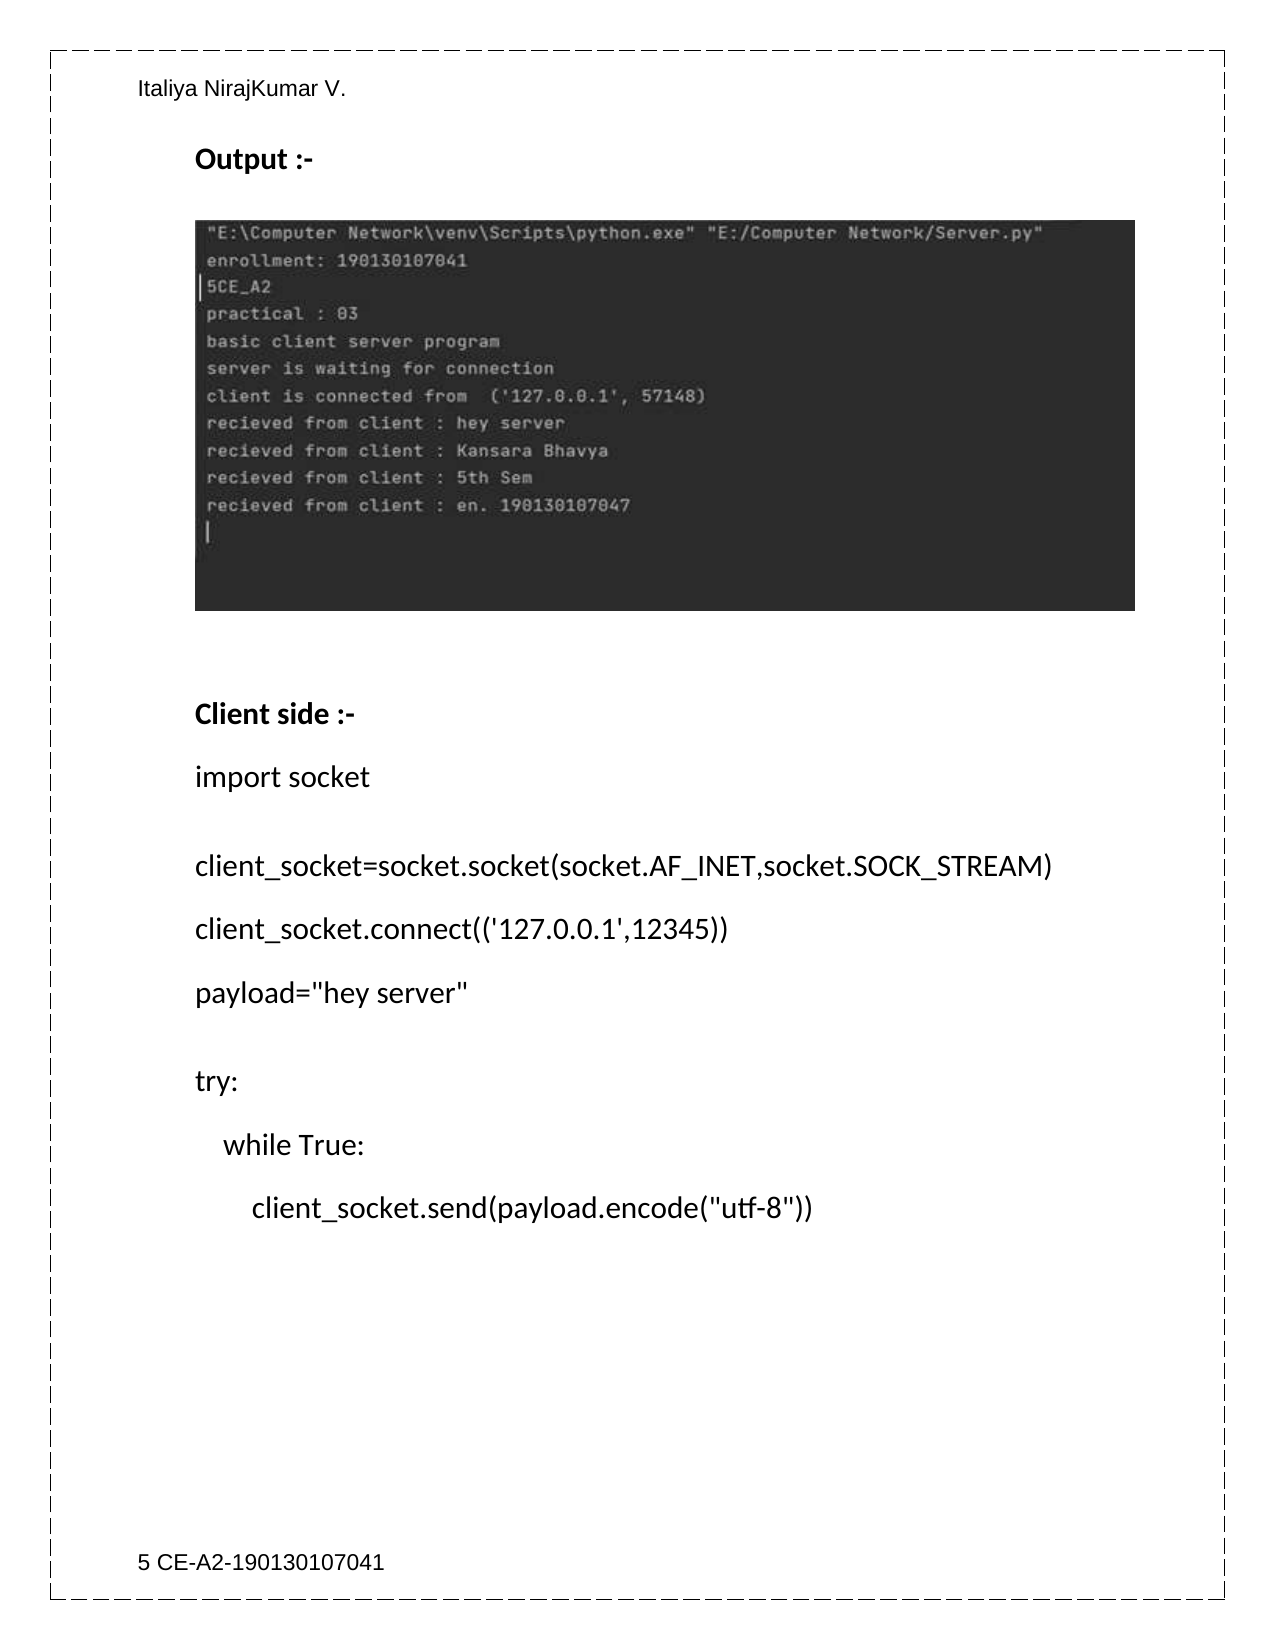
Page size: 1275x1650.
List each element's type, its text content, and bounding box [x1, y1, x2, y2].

text client_socket.send(payload.encode("utf-8")) [252, 1188, 1148, 1226]
text import socket [195, 757, 1148, 795]
text while True: [223, 1124, 1148, 1163]
text Output :- [195, 139, 1148, 178]
text client_socket=socket.socket(socket.AF_INET,socket.SOCK_STREAM) client_socket.connect(('127.0.0.1',12345)) [195, 846, 1056, 947]
picture [195, 220, 1135, 611]
text Client side :- [195, 694, 1148, 732]
text payload="hey server" [195, 973, 1148, 1011]
text try: [195, 1061, 1148, 1099]
